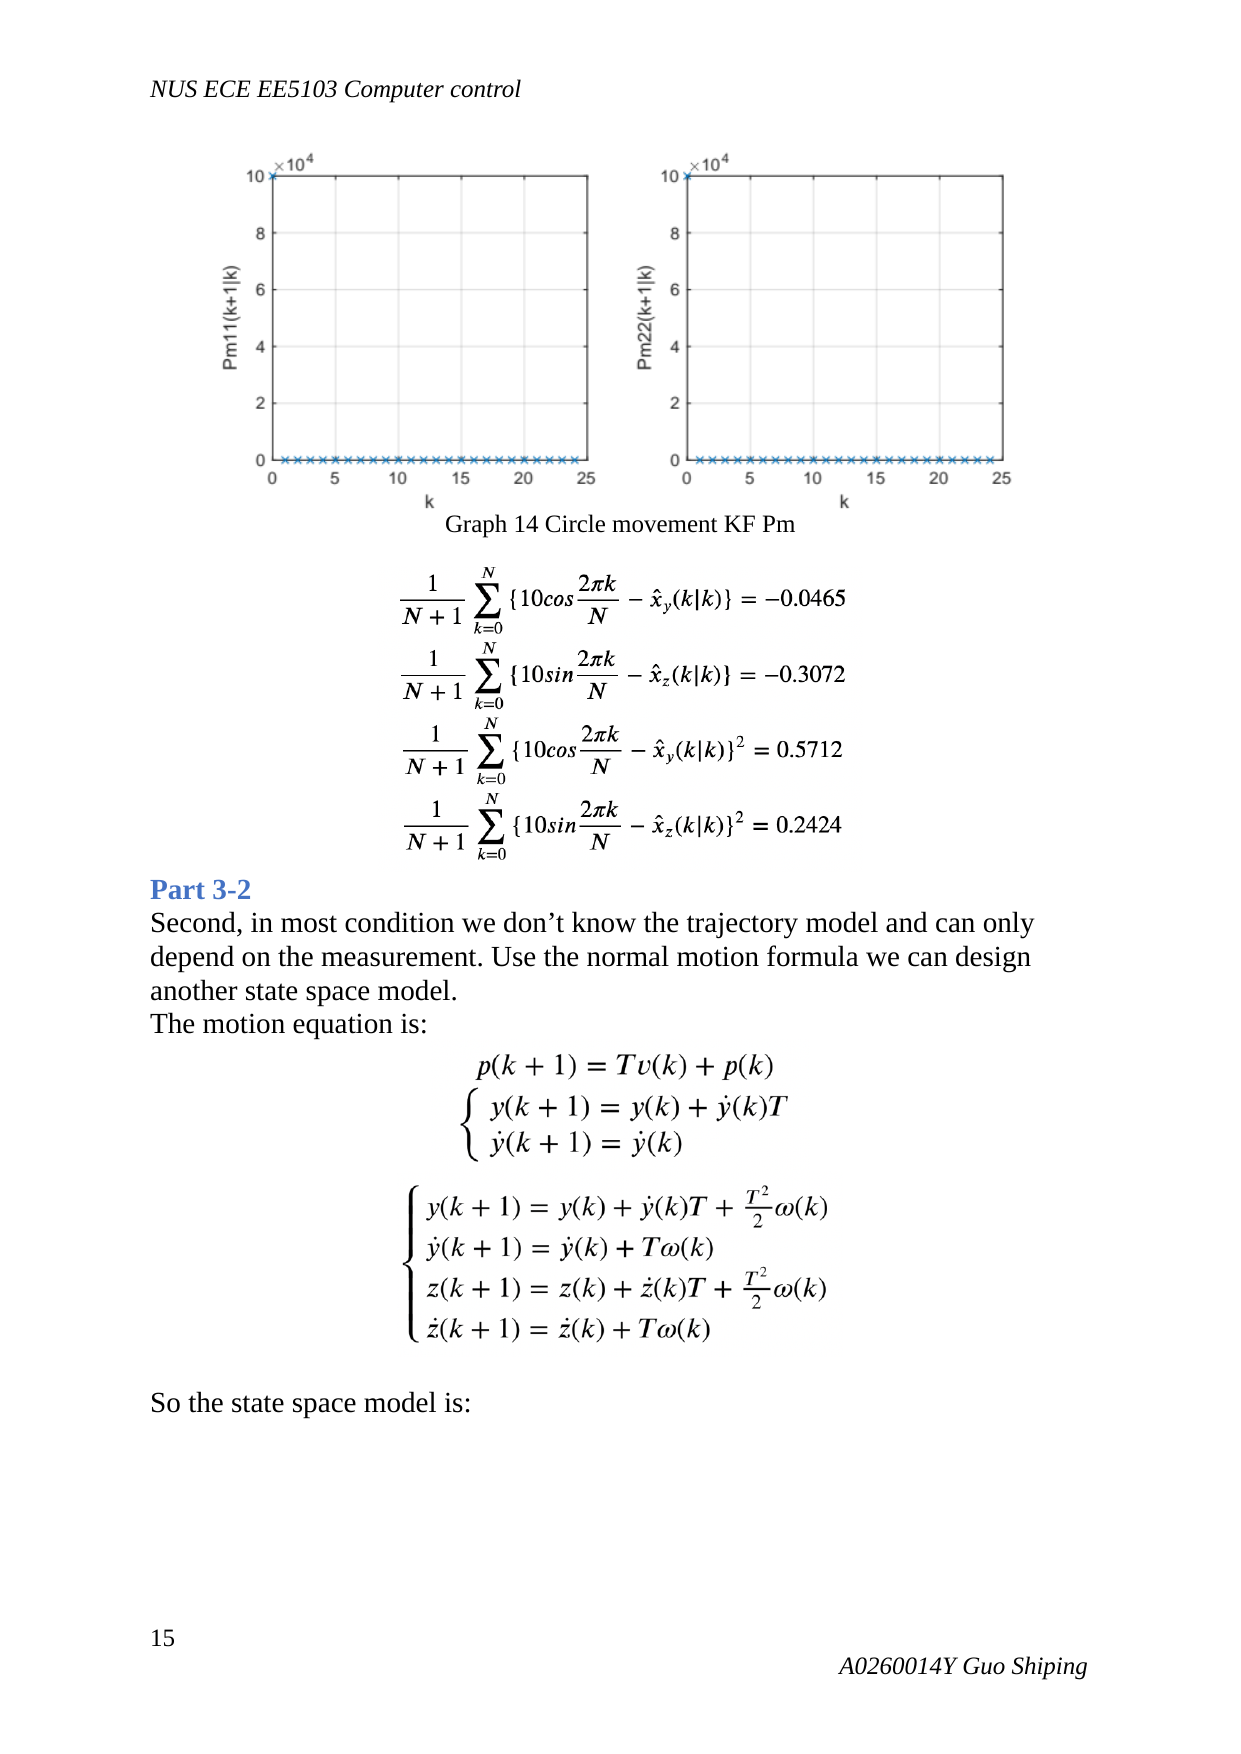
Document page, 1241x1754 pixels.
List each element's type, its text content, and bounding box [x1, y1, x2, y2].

text The motion equation is: [150, 1006, 1090, 1040]
text Graph 14 Circle movement KF Pm [150, 509, 1090, 538]
text Part 3-2 [150, 872, 1090, 906]
text So the state space model is: [150, 1386, 1090, 1419]
picture [396, 1039, 844, 1357]
text Second, in most condition we don’t know the trajectory model and can only depend on the measurement. Use the normal motion formula we can design another state space model. [150, 906, 1090, 1006]
picture [377, 566, 864, 872]
